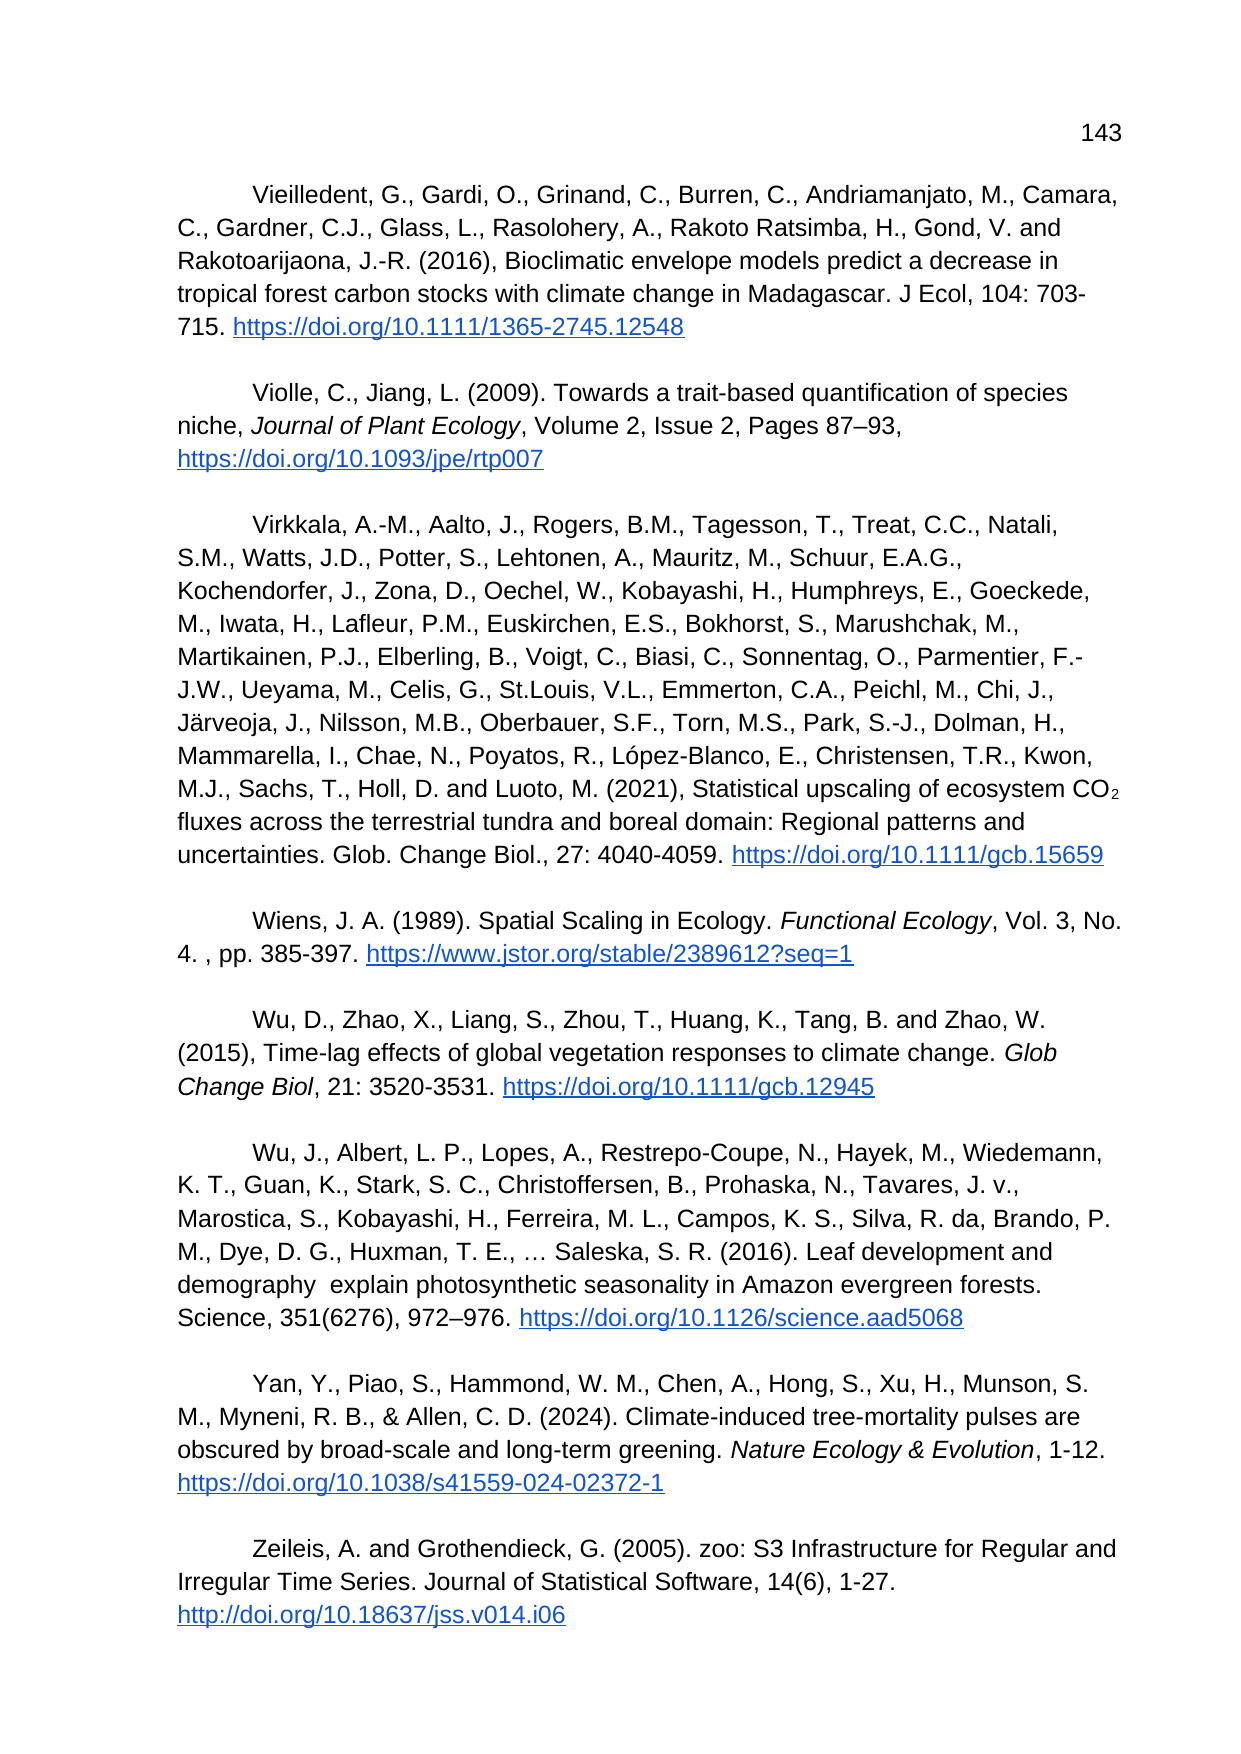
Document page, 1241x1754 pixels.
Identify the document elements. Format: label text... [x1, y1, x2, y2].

text Violle, C., Jiang, L. (2009). Towards a trait-based quantification of species niche, Journal of Plant Ecology, Volume 2, Issue 2, Pages 87–93, https://doi.org/10.1093/jpe/rtp007 [177, 378, 1122, 473]
text Yan, Y., Piao, S., Hammond, W. M., Chen, A., Hong, S., Xu, H., Munson, S. M., Myneni, R. B., & Allen, C. D. (2024). Climate-induced tree-mortality pulses are obscured by broad-scale and long-term greening. Nature Ecology & Evolution, 1-12. https://doi.org/10.1038/s41559-024-02372-1 [177, 1369, 1122, 1496]
text Zeileis, A. and Grothendieck, G. (2005). zoo: S3 Infrastructure for Regular and Irregular Time Series. Journal of Statistical Software, 14(6), 1-27. http://doi.org/10.18637/jss.v014.i06 [177, 1534, 1122, 1628]
text Wu, D., Zhao, X., Liang, S., Zhou, T., Huang, K., Tang, B. and Zhao, W. (2015), Time-lag effects of global vegetation responses to climate change. Glob Change Biol, 21: 3520-3531. https://doi.org/10.1111/gcb.12945 [177, 1005, 1122, 1100]
text Virkkala, A.-M., Aalto, J., Rogers, B.M., Tagesson, T., Treat, C.C., Natali, S.M., Watts, J.D., Potter, S., Lehtonen, A., Mauritz, M., Schuur, E.A.G., Kochendorfer, J., Zona, D., Oechel, W., Kobayashi, H., Humphreys, E., Goeckede, M., Iwata, H., Lafleur, P.M., Euskirchen, E.S., Bokhorst, S., Marushchak, M., Martikainen, P.J., Elberling, B., Voigt, C., Biasi, C., Sonnentag, O., Parmentier, F.-J.W., Ueyama, M., Celis, G., St.Louis, V.L., Emmerton, C.A., Peichl, M., Chi, J., Järveoja, J., Nilsson, M.B., Oberbauer, S.F., Torn, M.S., Park, S.-J., Dolman, H., Mammarella, I., Chae, N., Poyatos, R., López-Blanco, E., Christensen, T.R., Kwon, M.J., Sachs, T., Holl, D. and Luoto, M. (2021), Statistical upscaling of ecosystem CO2 fluxes across the terrestrial tundra and boreal domain: Regional patterns and uncertainties. Glob. Change Biol., 27: 4040-4059. https://doi.org/10.1111/gcb.15659 [177, 510, 1122, 869]
text Wiens, J. A. (1989). Spatial Scaling in Ecology. Functional Ecology, Vol. 3, No. 4. , pp. 385-397. https://www.jstor.org/stable/2389612?seq=1 [177, 906, 1122, 968]
text Vieilledent, G., Gardi, O., Grinand, C., Burren, C., Andriamanjato, M., Camara, C., Gardner, C.J., Glass, L., Rasolohery, A., Rakoto Ratsimba, H., Gond, V. and Rakotoarijaona, J.-R. (2016), Bioclimatic envelope models predict a decrease in tropical forest carbon stocks with climate change in Madagascar. J Ecol, 104: 703-715. https://doi.org/10.1111/1365-2745.12548 [177, 180, 1122, 341]
text Wu, J., Albert, L. P., Lopes, A., Restrepo-Coupe, N., Hayek, M., Wiedemann, K. T., Guan, K., Stark, S. C., Christoffersen, B., Prohaska, N., Tavares, J. v., Marostica, S., Kobayashi, H., Ferreira, M. L., Campos, K. S., Silva, R. da, Brando, P. M., Dye, D. G., Huxman, T. E., … Saleska, S. R. (2016). Leaf development and demography explain photosynthetic seasonality in Amazon evergreen forests. Science, 351(6276), 972–976. https://doi.org/10.1126/science.aad5068 [177, 1137, 1122, 1331]
